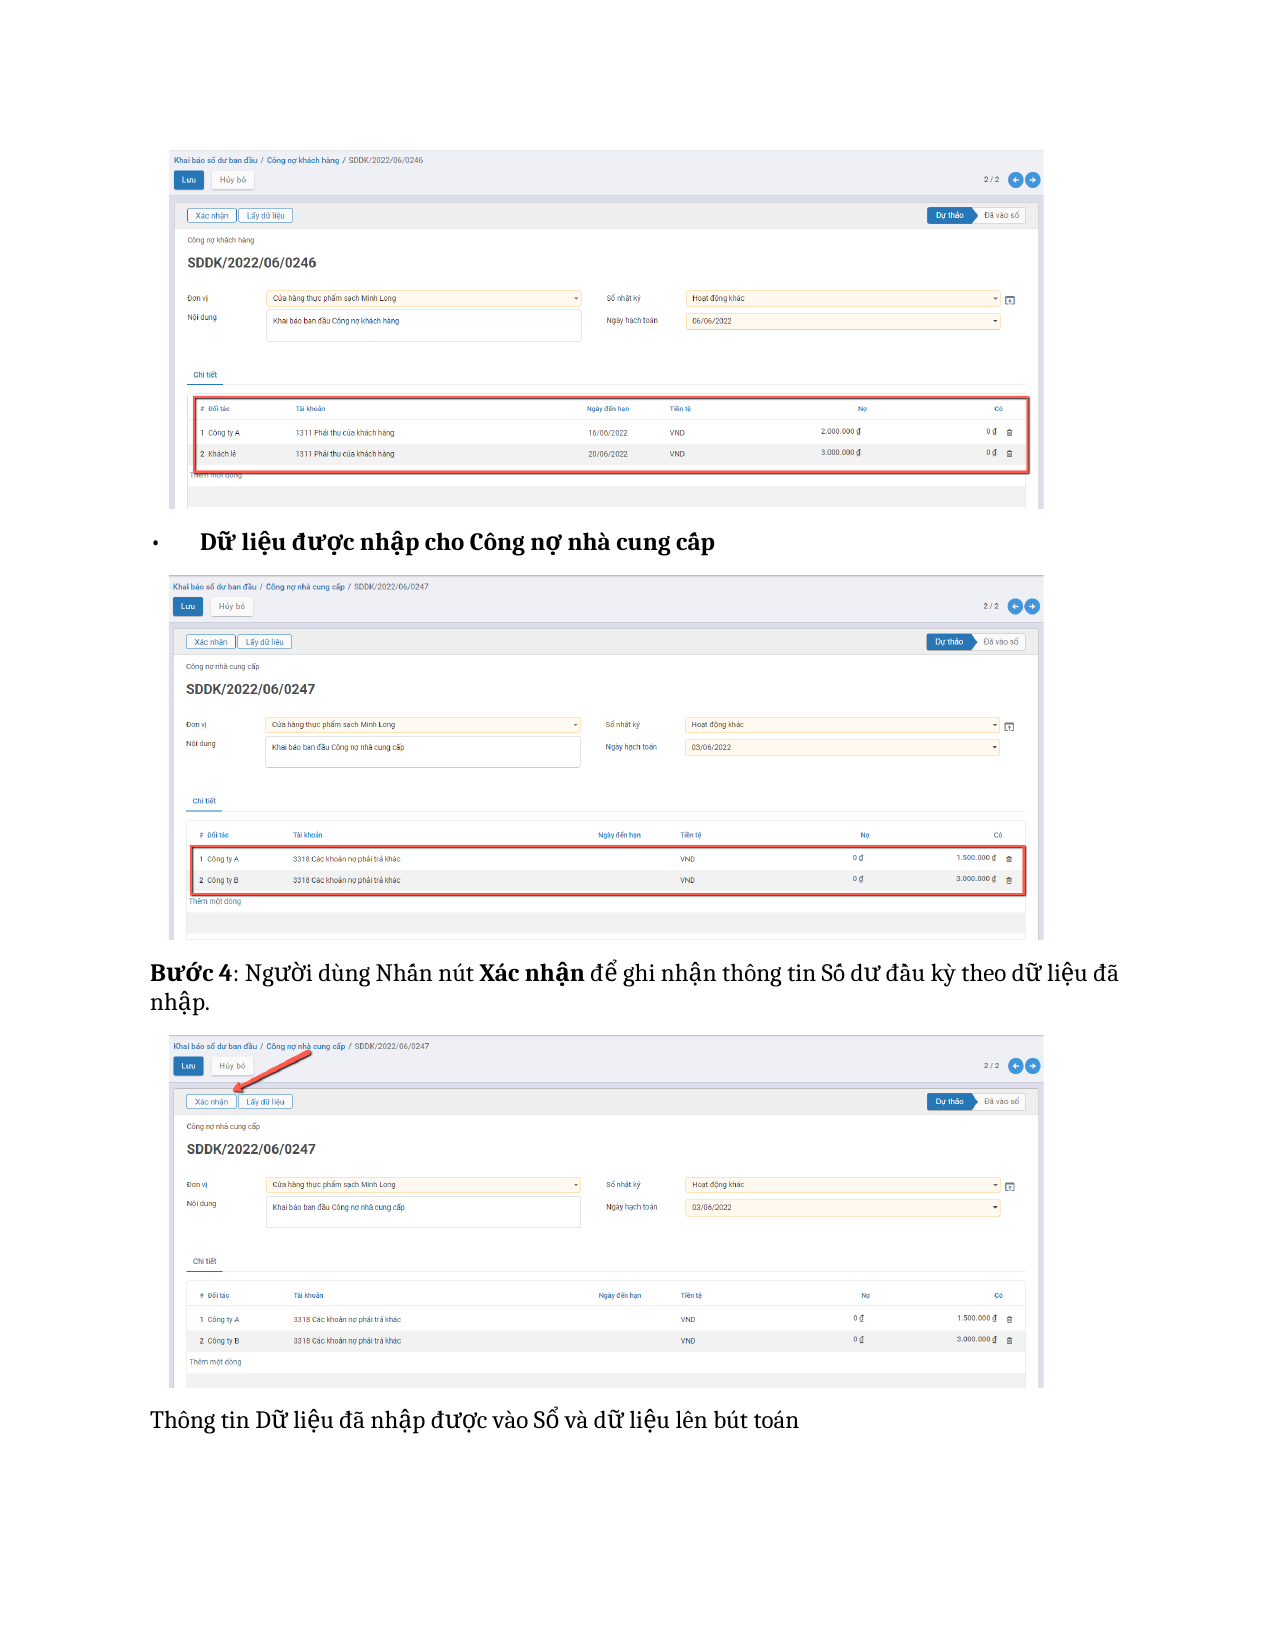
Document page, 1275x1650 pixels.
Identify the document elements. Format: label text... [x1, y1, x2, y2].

text Bước 4: Người dùng Nhấn nút Xác nhận để ghi nhận thông tin Số dư đầu kỳ theo dữ liệu đã nhập. [150, 959, 1125, 1016]
list Dữ liệu được nhập cho Công nợ nhà cung cấp [150, 528, 1125, 557]
picture [168, 575, 1044, 940]
text Thông tin Dữ liệu đã nhập được vào Sổ và dữ liệu lên bút toán [150, 1406, 1125, 1435]
picture [168, 150, 1044, 509]
picture [168, 1035, 1044, 1388]
